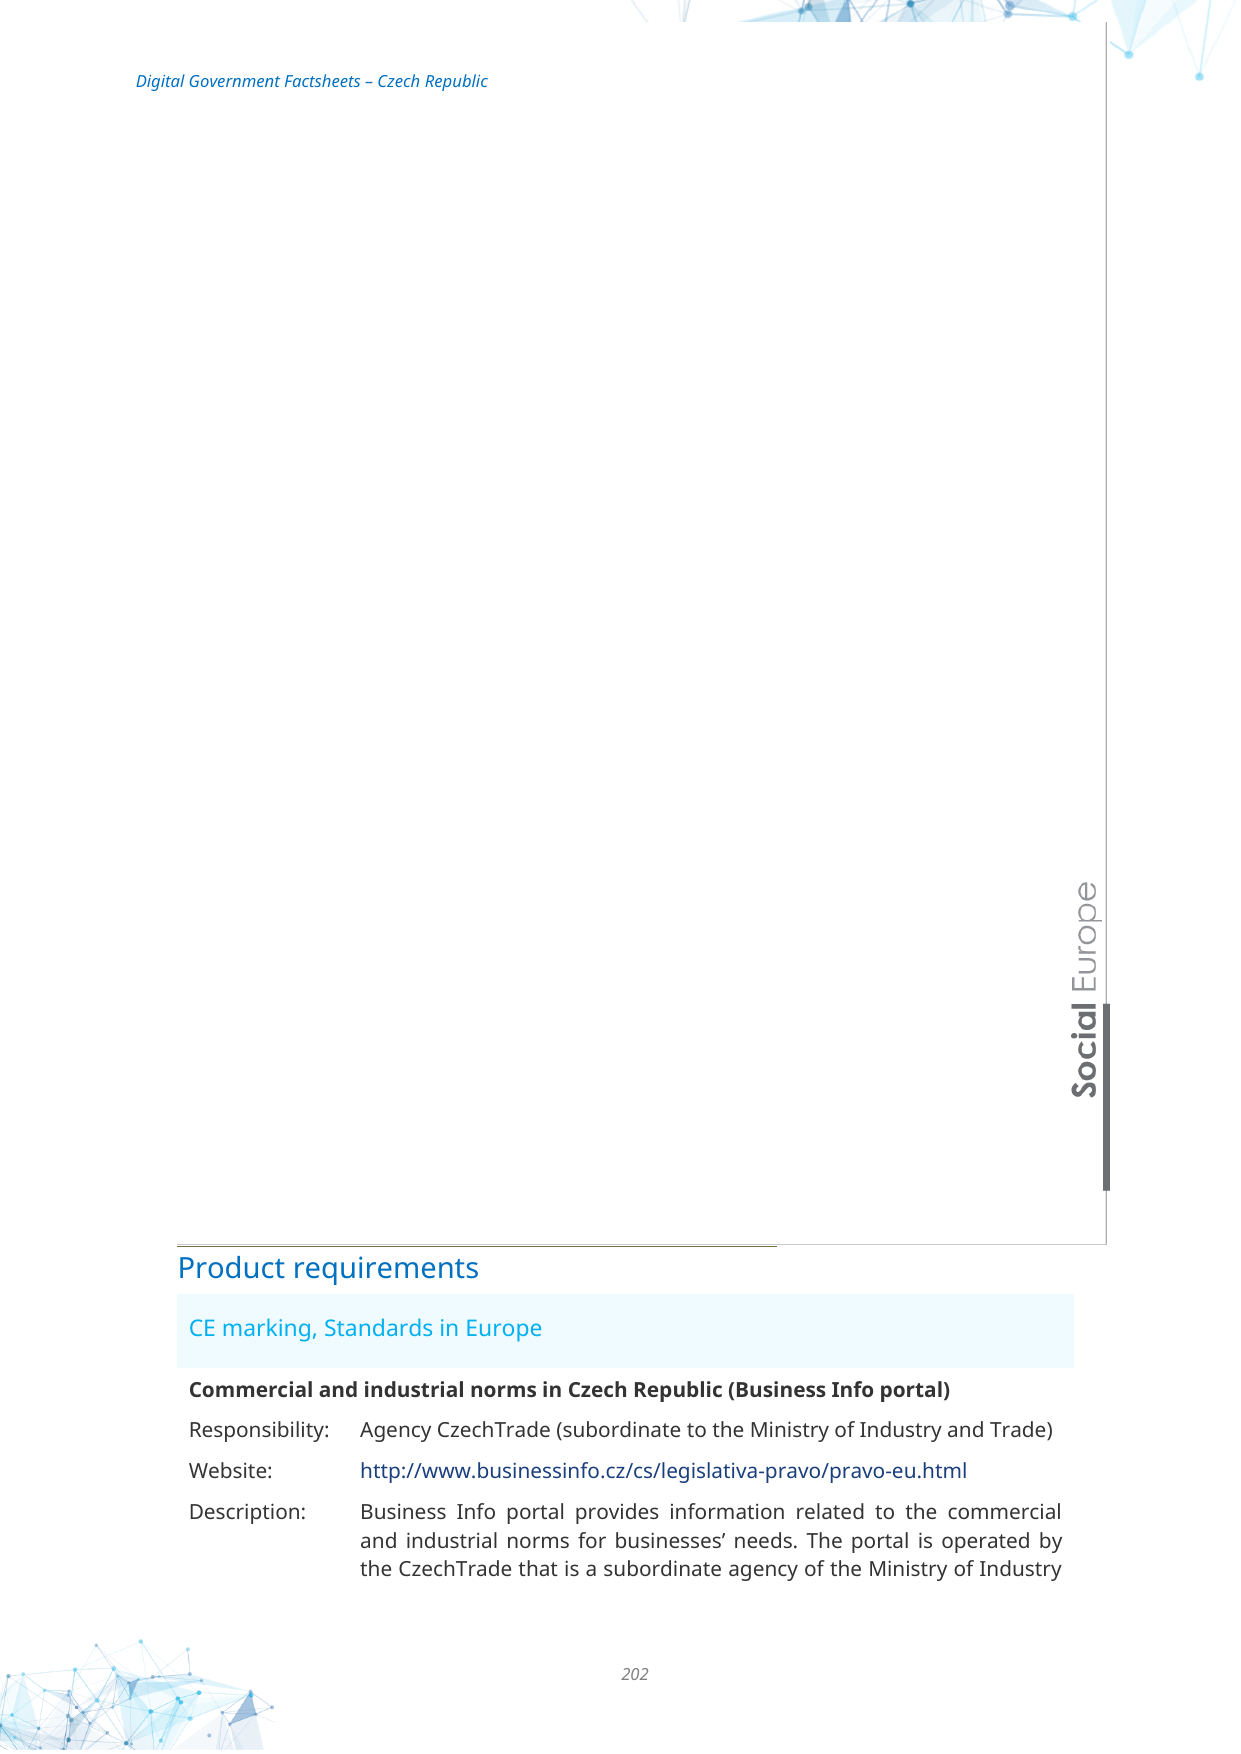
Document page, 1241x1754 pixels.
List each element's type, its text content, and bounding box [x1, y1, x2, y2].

table_header CE marking, Standards in Europe [177, 1294, 1074, 1368]
subtitle Product requirements [177, 1247, 1092, 1287]
picture [177, 22, 1110, 1245]
table_cell Description: [177, 1491, 349, 1589]
table_cell Commercial and industrial norms in Czech Republic (Business Info portal) [177, 1369, 1074, 1409]
table_cell Agency CzechTrade (subordinate to the Ministry of Industry and Trade) [349, 1409, 1074, 1450]
table_cell http://www.businessinfo.cz/cs/legislativa-pravo/pravo-eu.html [349, 1450, 1074, 1491]
table_cell Business Info portal provides information related to the commercial and industrial norms for businesses’ needs. The portal is operated by the CzechTrade that is a subordinate agency of the Ministry of Industry and Trade with aim to promote trade. The Agency's aim is to facilitate businesses’ decision making, shorten the time of entry into the market and promote activities aimed at further development of the companies abroad. [349, 1491, 1074, 1589]
table_cell Website: [177, 1450, 349, 1491]
table_cell Responsibility: [177, 1409, 349, 1450]
